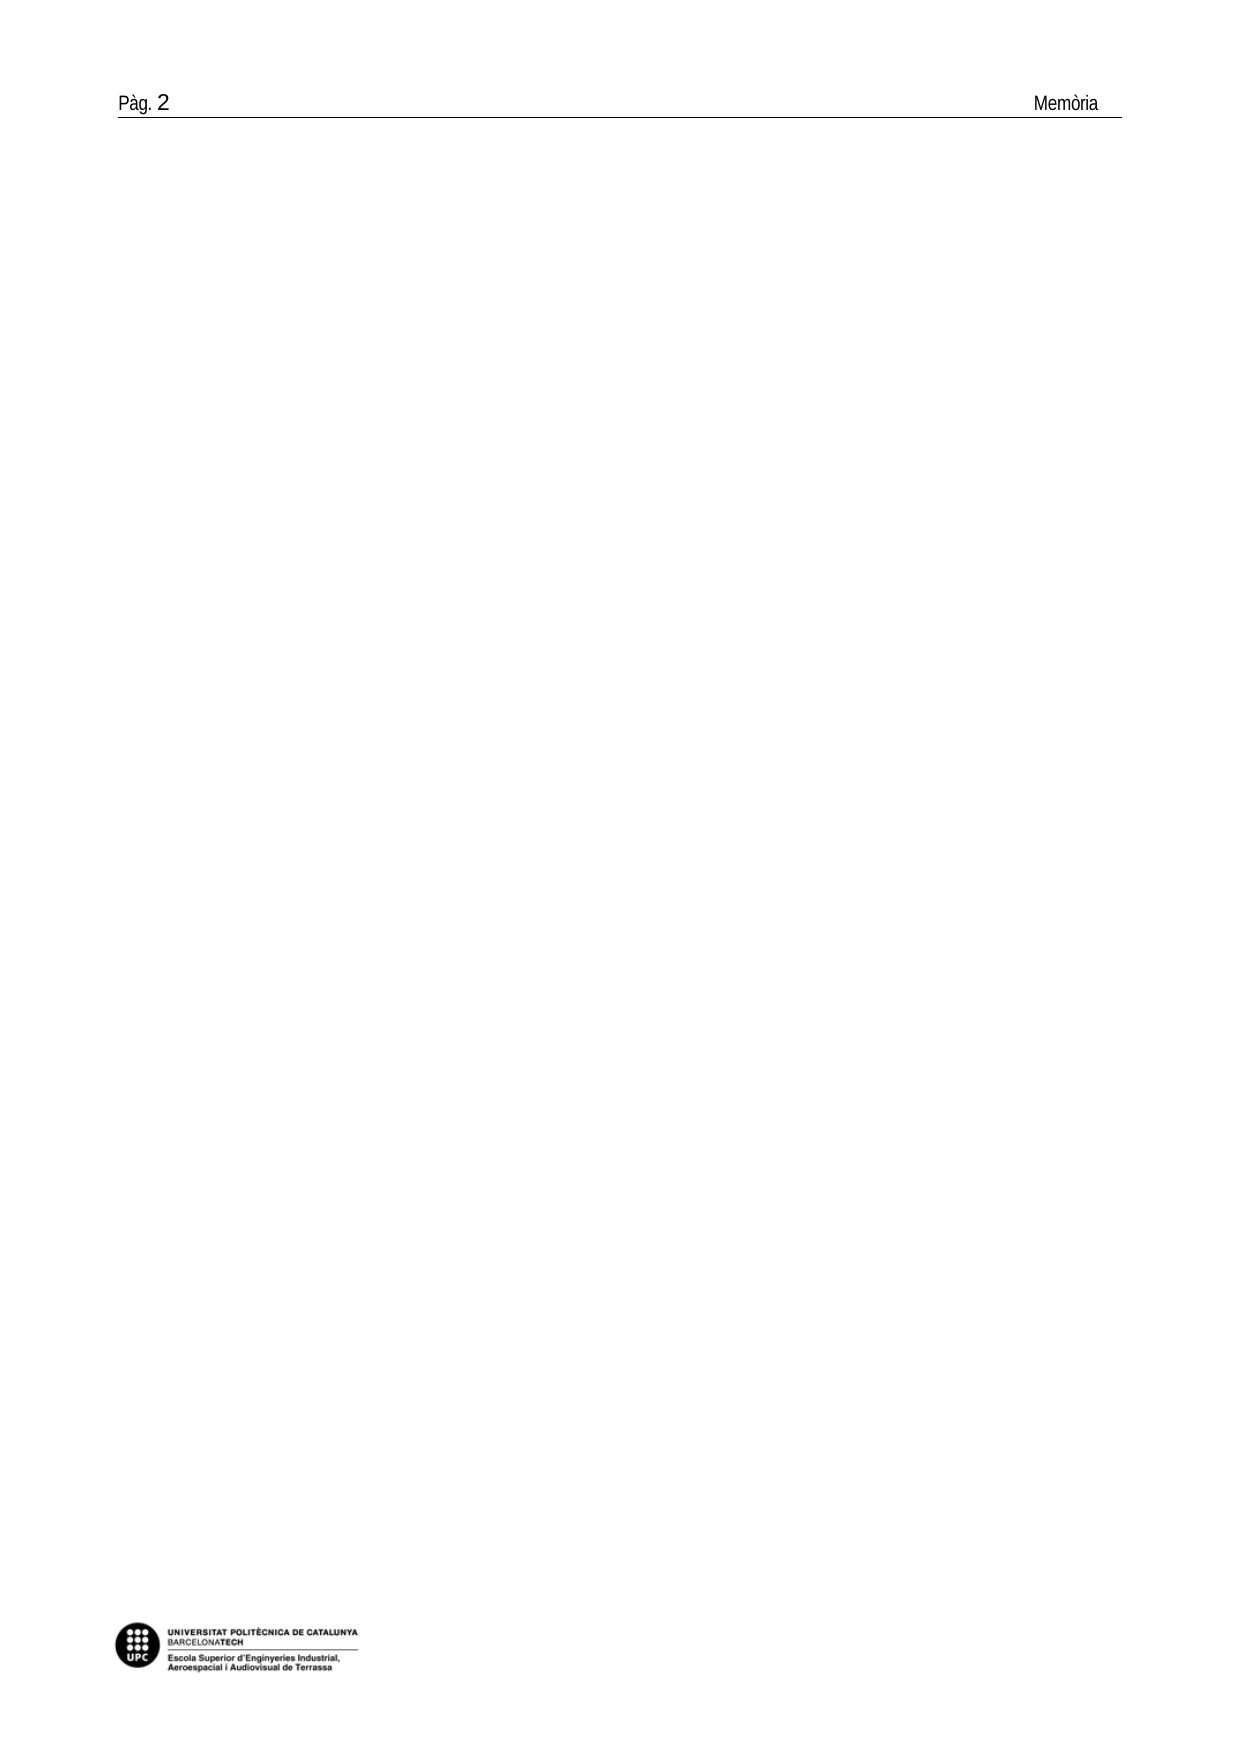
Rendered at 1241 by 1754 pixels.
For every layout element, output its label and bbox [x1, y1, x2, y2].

picture [109, 1613, 364, 1682]
